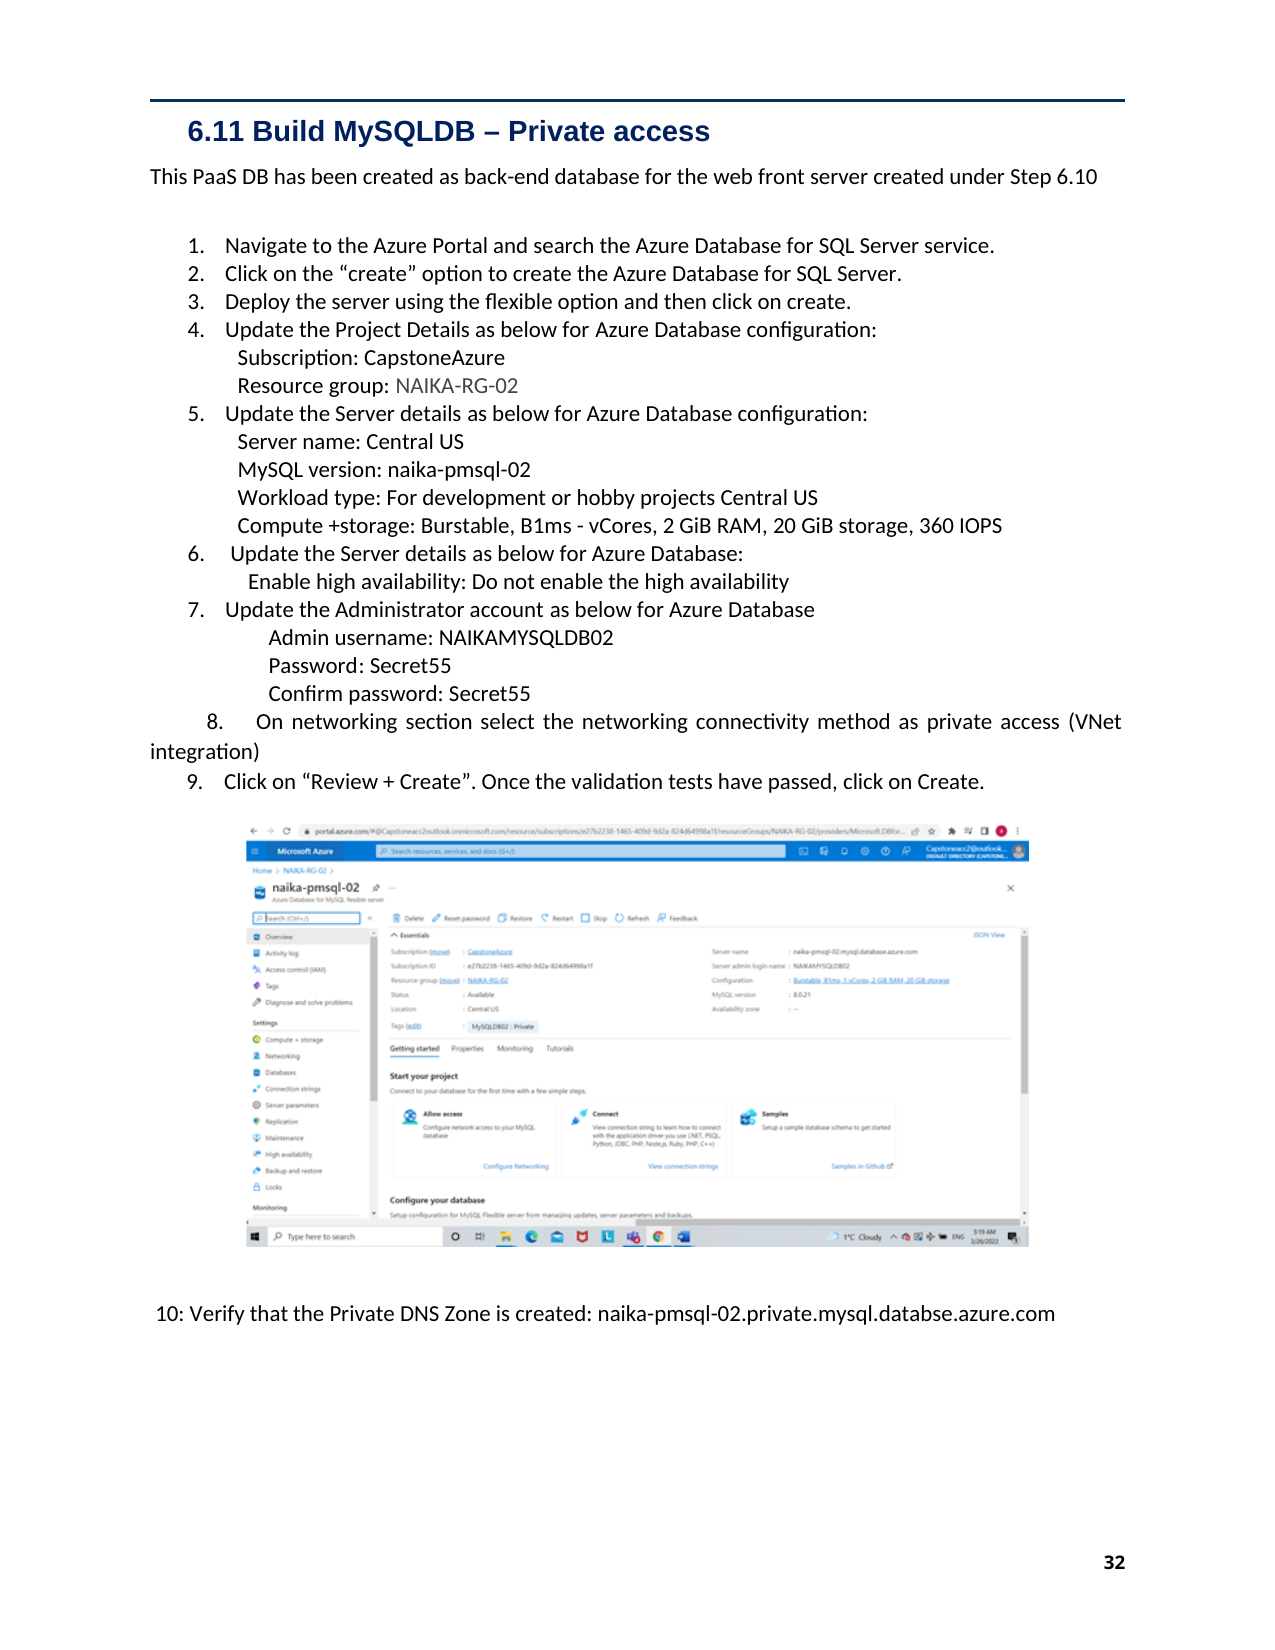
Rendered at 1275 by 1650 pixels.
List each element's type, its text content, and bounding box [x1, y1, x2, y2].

list Update the Administrator account as below for Azure Database [187, 595, 1125, 623]
list Update the Server details as below for Azure Database configuration: [187, 399, 1125, 427]
list Update the Server details as below for Azure Database: [187, 539, 1125, 567]
list Deploy the server using the flexible option and then click on create. [187, 287, 1125, 315]
text Subscription: CapstoneAzure [150, 343, 1125, 371]
text Confirm password: Secret55 [150, 679, 1125, 707]
text 10: Verify that the Private DNS Zone is created: naika-pmsql-02.private.mysql.databse.azure.com [150, 1299, 1125, 1327]
text Admin username: NAIKAMYSQLDB02 [150, 623, 1125, 651]
text 9. Click on “Review + Create”. Once the validation tests have passed, click on Create. [150, 767, 1125, 795]
text Password: Secret55 [150, 651, 1125, 679]
text Workload type: For development or hobby projects Central US [150, 483, 1125, 511]
subtitle 6.11 Build MySQLDB – Private access [187, 114, 1125, 148]
text Compute +storage: Burstable, B1ms - vCores, 2 GiB RAM, 20 GiB storage, 360 IOPS [150, 511, 1125, 539]
text This PaaS DB has been created as back-end database for the web front server created under Step 6.10 [150, 162, 1125, 190]
picture [246, 823, 1029, 1247]
text Server name: Central US [150, 427, 1125, 455]
list Navigate to the Azure Portal and search the Azure Database for SQL Server service. [187, 231, 1125, 259]
text Enable high availability: Do not enable the high availability [150, 567, 1125, 595]
text MySQL version: naika-pmsql-02 [150, 455, 1125, 483]
text 8. On networking section select the networking connectivity method as private access (VNet integration) [150, 707, 1125, 765]
text Resource group: NAIKA-RG-02 [150, 371, 1125, 399]
list Update the Project Details as below for Azure Database configuration: [187, 315, 1125, 343]
list Click on the “create” option to create the Azure Database for SQL Server. [187, 259, 1125, 287]
